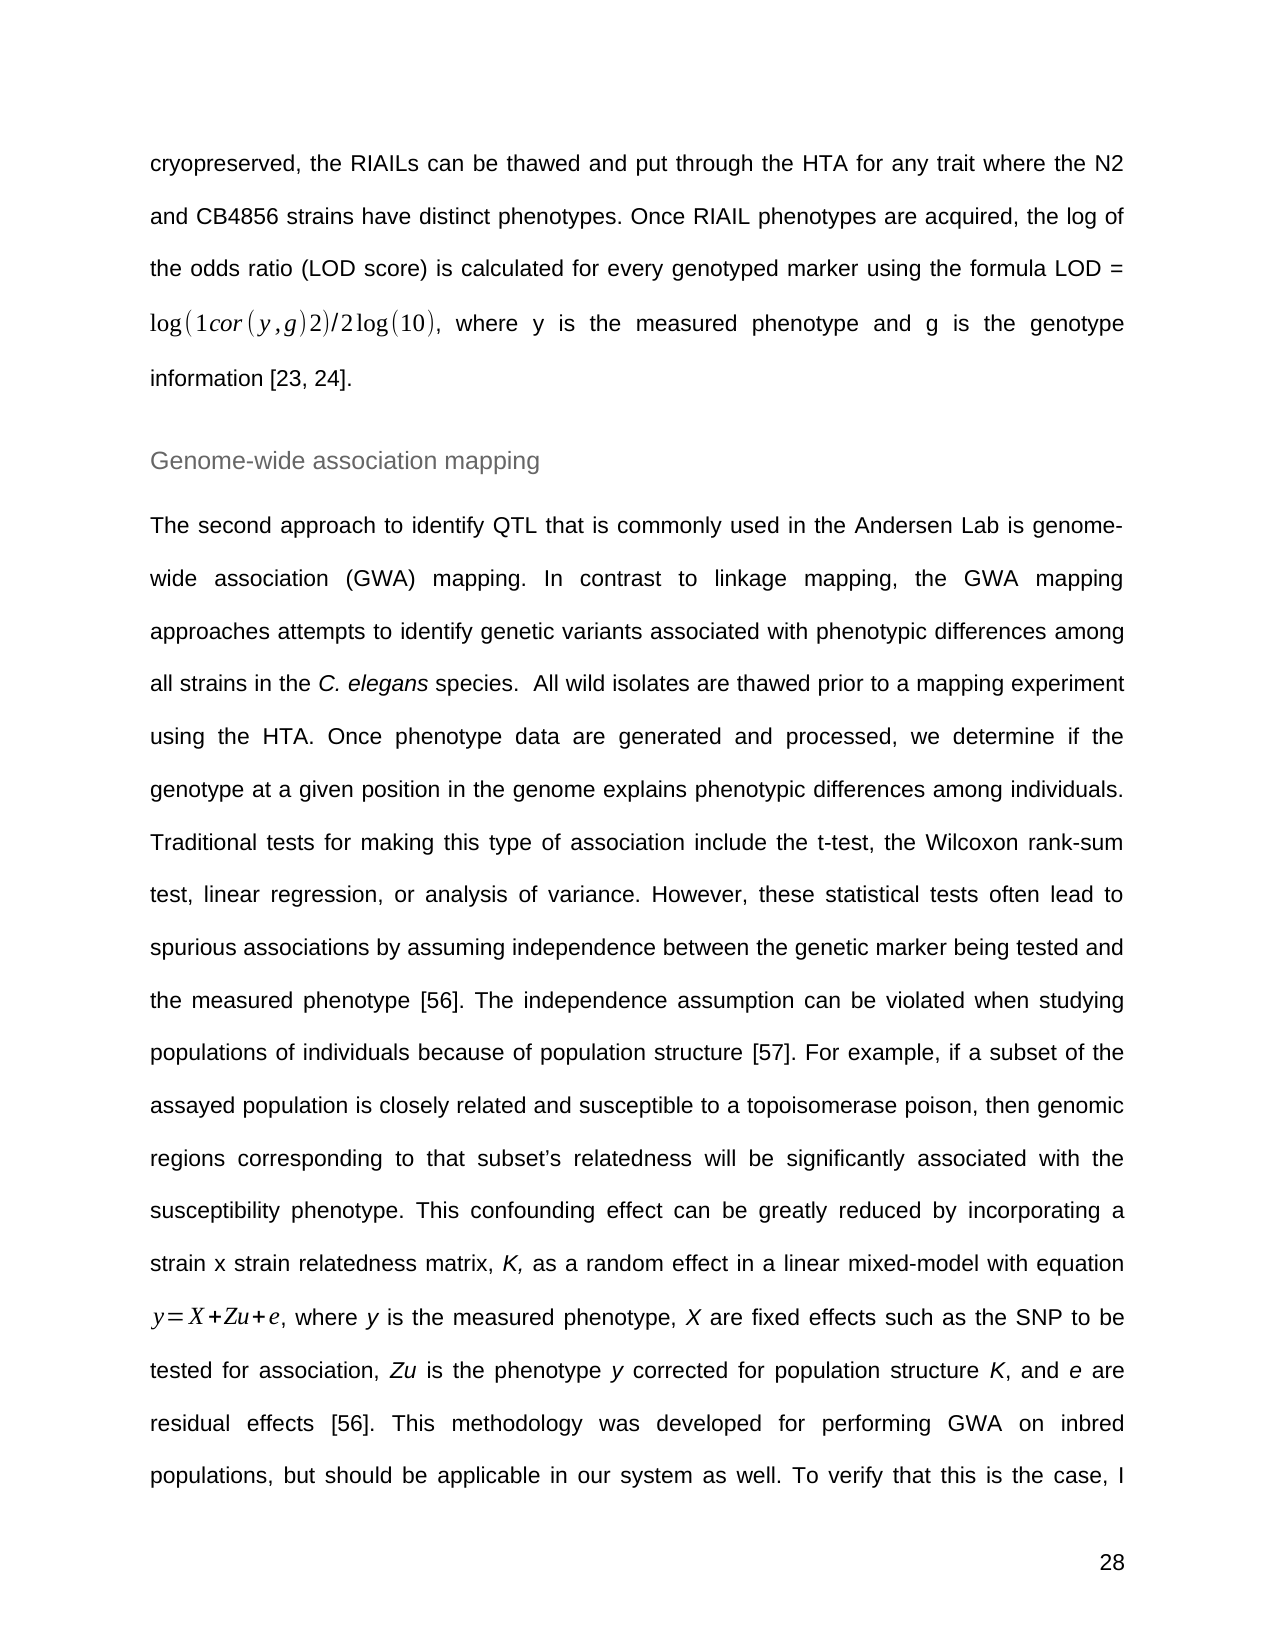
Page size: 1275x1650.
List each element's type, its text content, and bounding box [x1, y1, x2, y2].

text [150, 512, 1125, 1488]
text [150, 150, 1125, 391]
subtitle Genome-wide association mapping [150, 446, 1125, 475]
